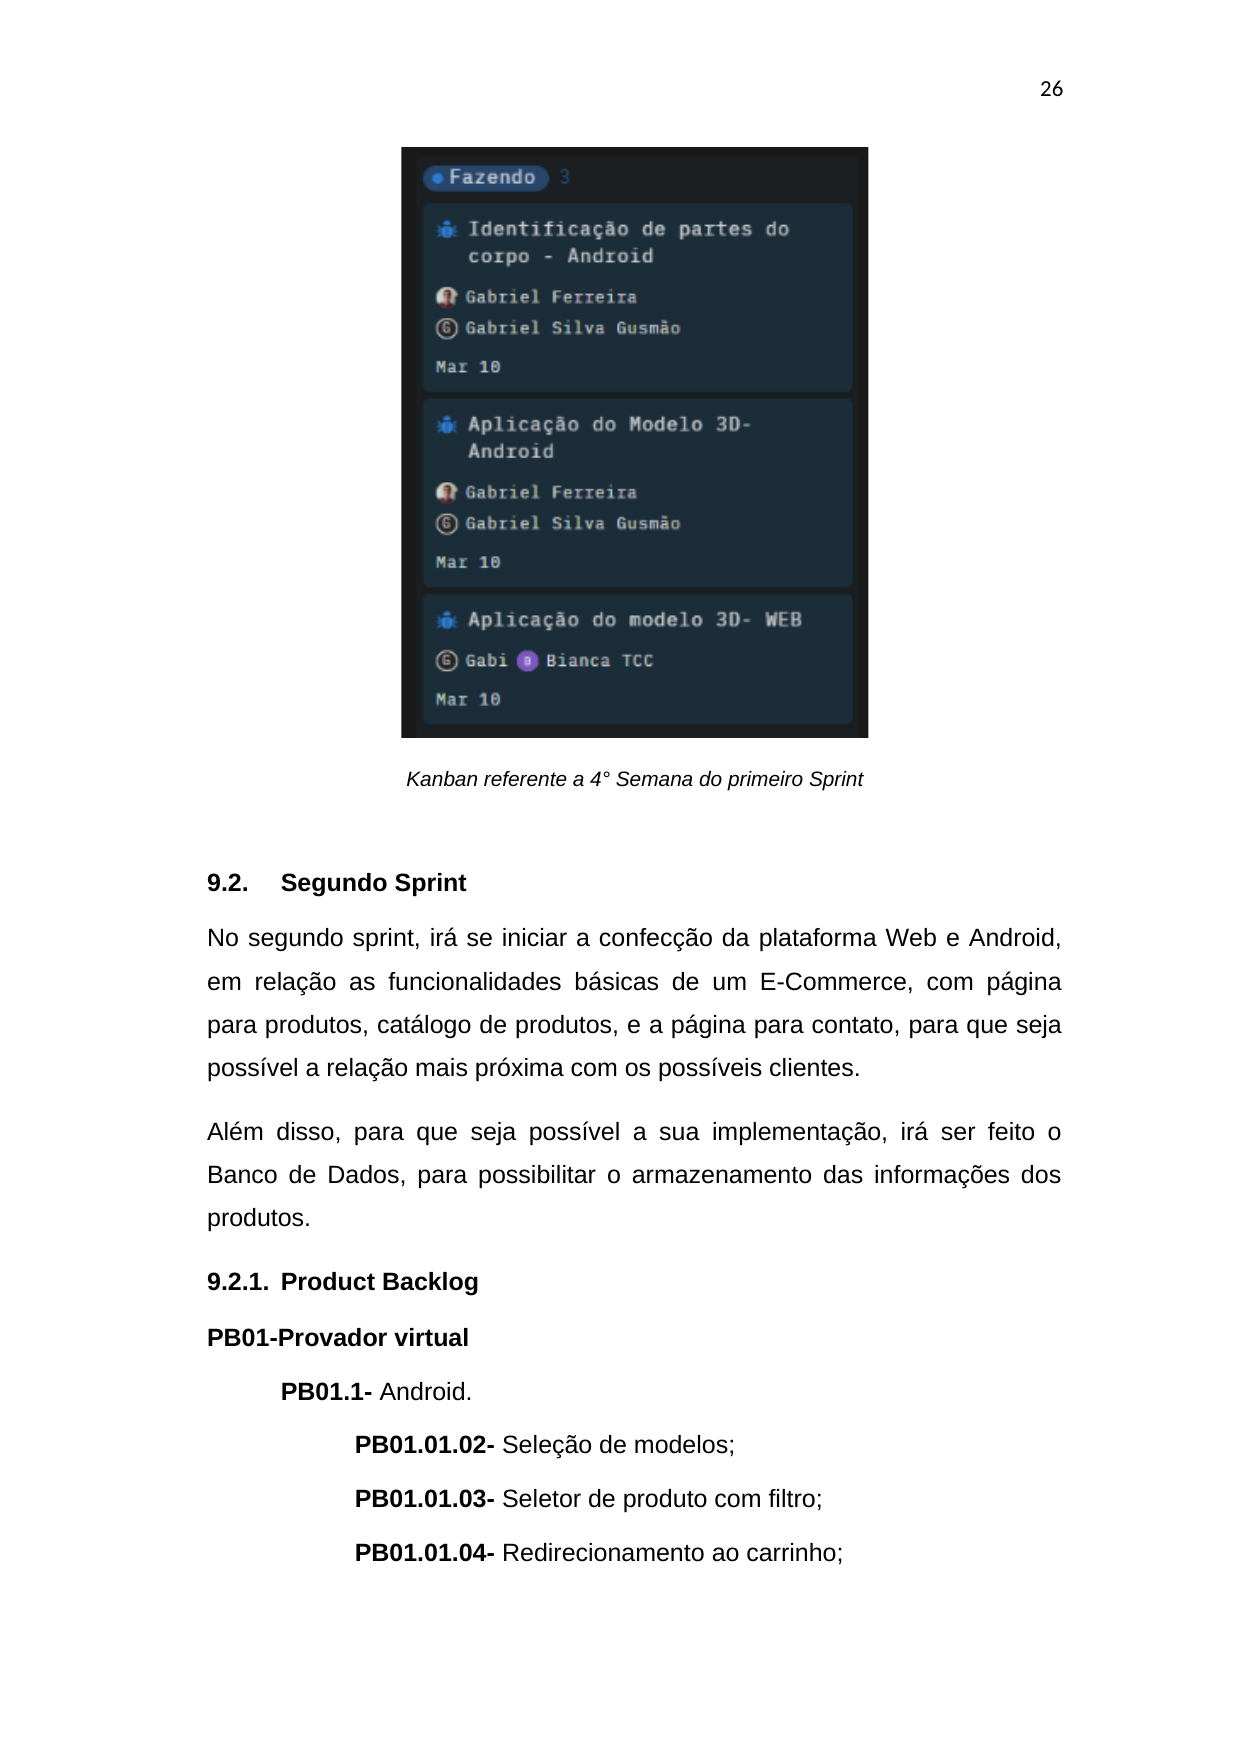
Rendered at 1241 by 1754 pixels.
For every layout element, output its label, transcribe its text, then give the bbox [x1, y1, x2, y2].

text Kanban referente a 4° Semana do primeiro Sprint [207, 766, 1063, 790]
text PB01.01.03- Seletor de produto com filtro; [281, 1484, 1063, 1513]
subtitle Segundo Sprint [207, 868, 1063, 897]
picture [401, 147, 869, 738]
text No segundo sprint, irá se iniciar a confecção da plataforma Web e Android, em relação as funcionalidades básicas de um E-Commerce, com página para produtos, catálogo de produtos, e a página para contato, para que seja possível a relação mais próxima com os possíveis clientes. [207, 923, 1063, 1082]
text PB01.01.02- Seleção de modelos; [281, 1430, 1063, 1459]
subtitle Product Backlog [207, 1267, 1063, 1296]
text Além disso, para que seja possível a sua implementação, irá ser feito o Banco de Dados, para possibilitar o armazenamento das informações dos produtos. [207, 1117, 1063, 1232]
text PB01-Provador virtual [207, 1323, 1063, 1351]
text PB01.1- Android. [207, 1376, 1063, 1405]
text PB01.01.04- Redirecionamento ao carrinho; [281, 1538, 1063, 1567]
